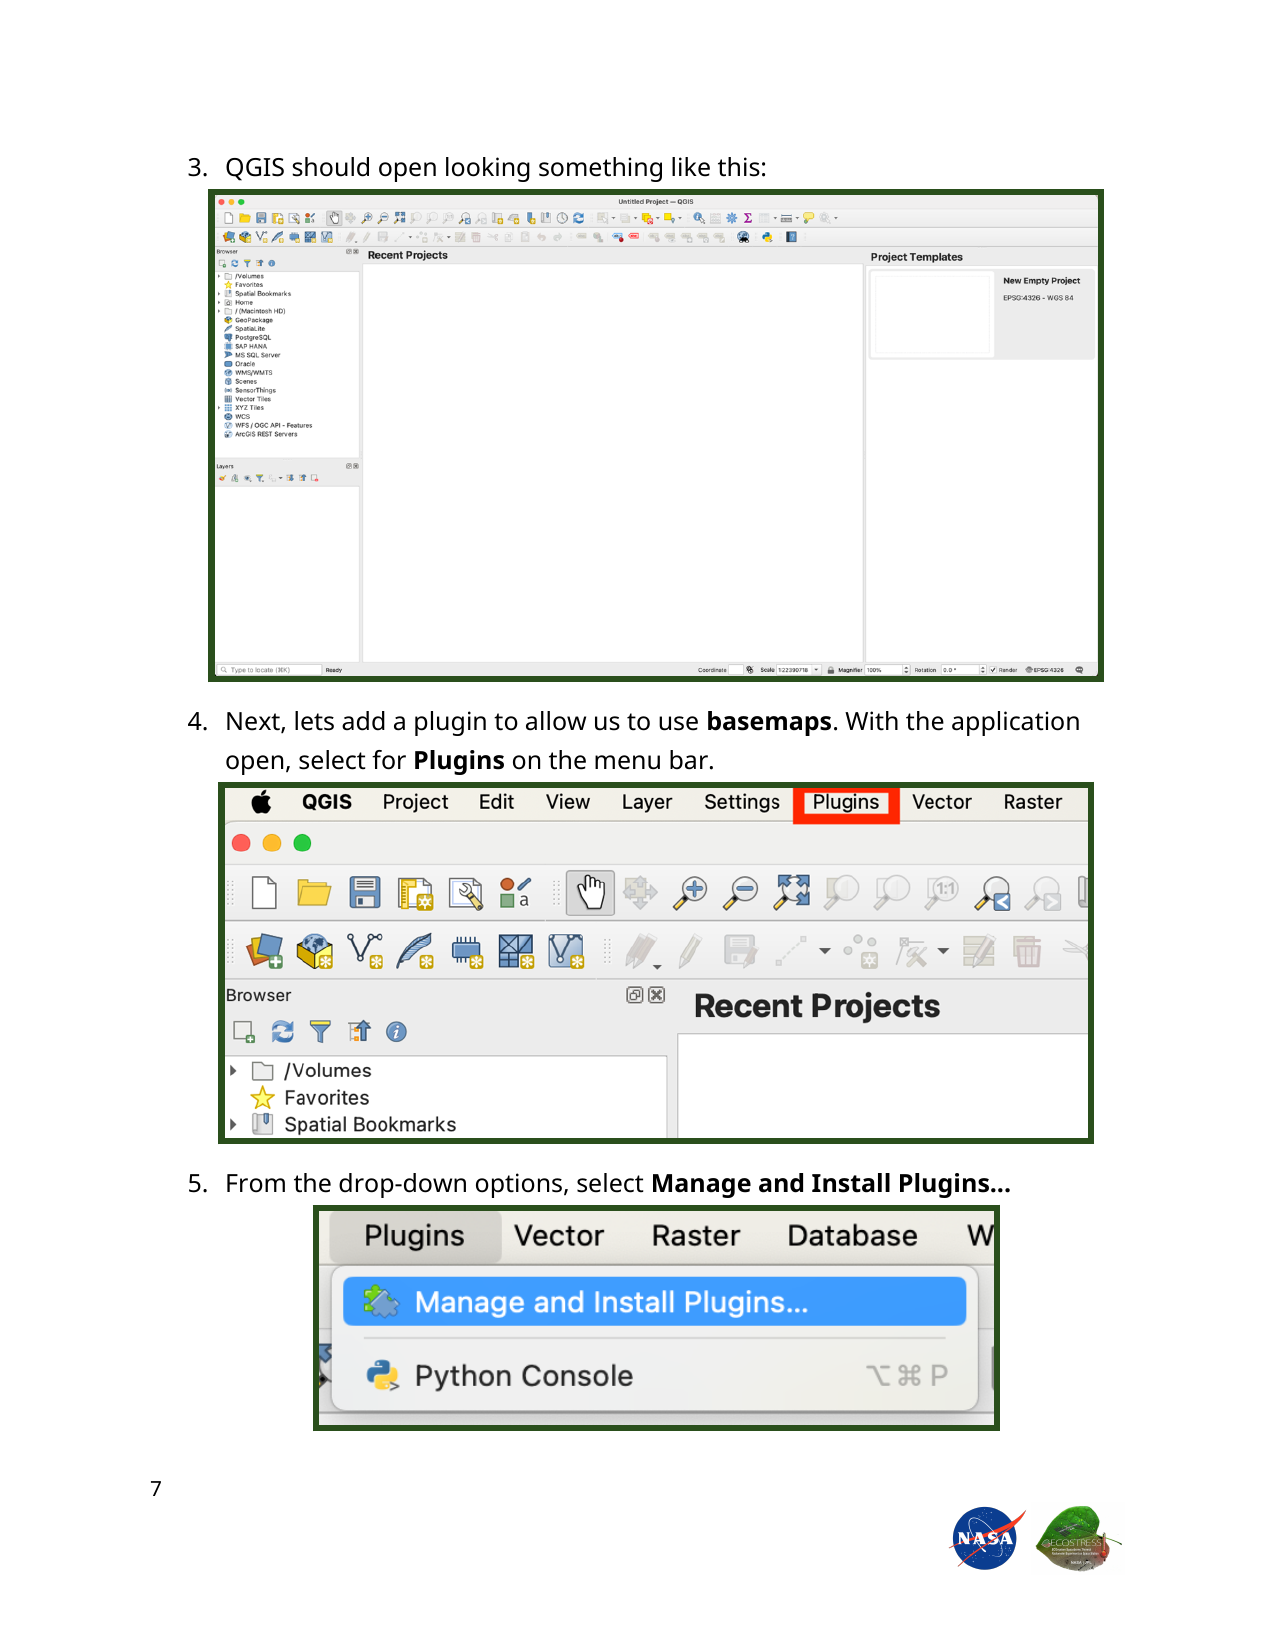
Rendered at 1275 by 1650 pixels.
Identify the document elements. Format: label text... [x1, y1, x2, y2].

list Next, lets add a plugin to allow us to use basemaps. With the application open, select for Plugins on the menu bar. [187, 703, 1125, 777]
picture [946, 1502, 1125, 1575]
picture [225, 788, 1088, 1138]
picture [215, 195, 1098, 676]
list From the drop-down options, select Manage and Install Plugins... [187, 1165, 1125, 1199]
list QGIS should open looking something like this: [187, 150, 1125, 184]
picture [319, 1211, 994, 1425]
